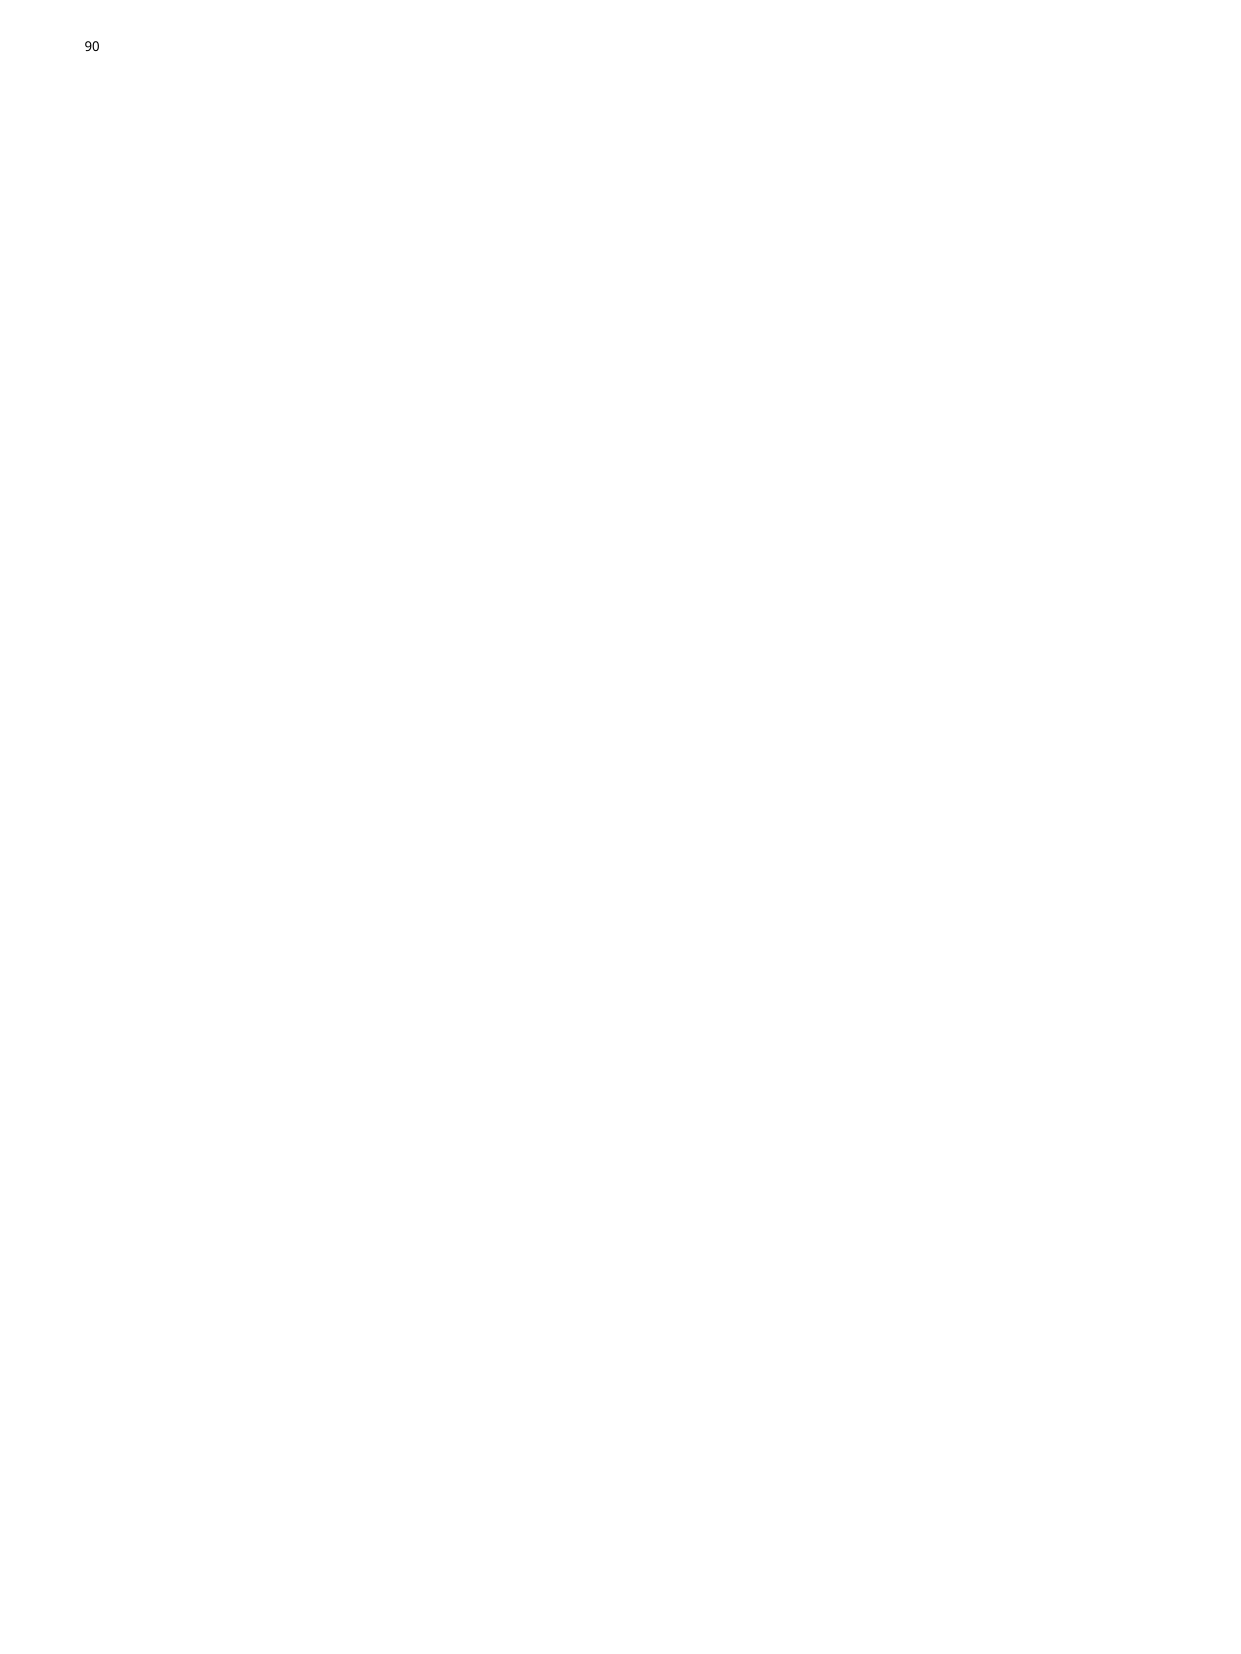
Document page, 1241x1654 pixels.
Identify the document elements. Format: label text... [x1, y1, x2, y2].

text 90 [84, 34, 1165, 56]
